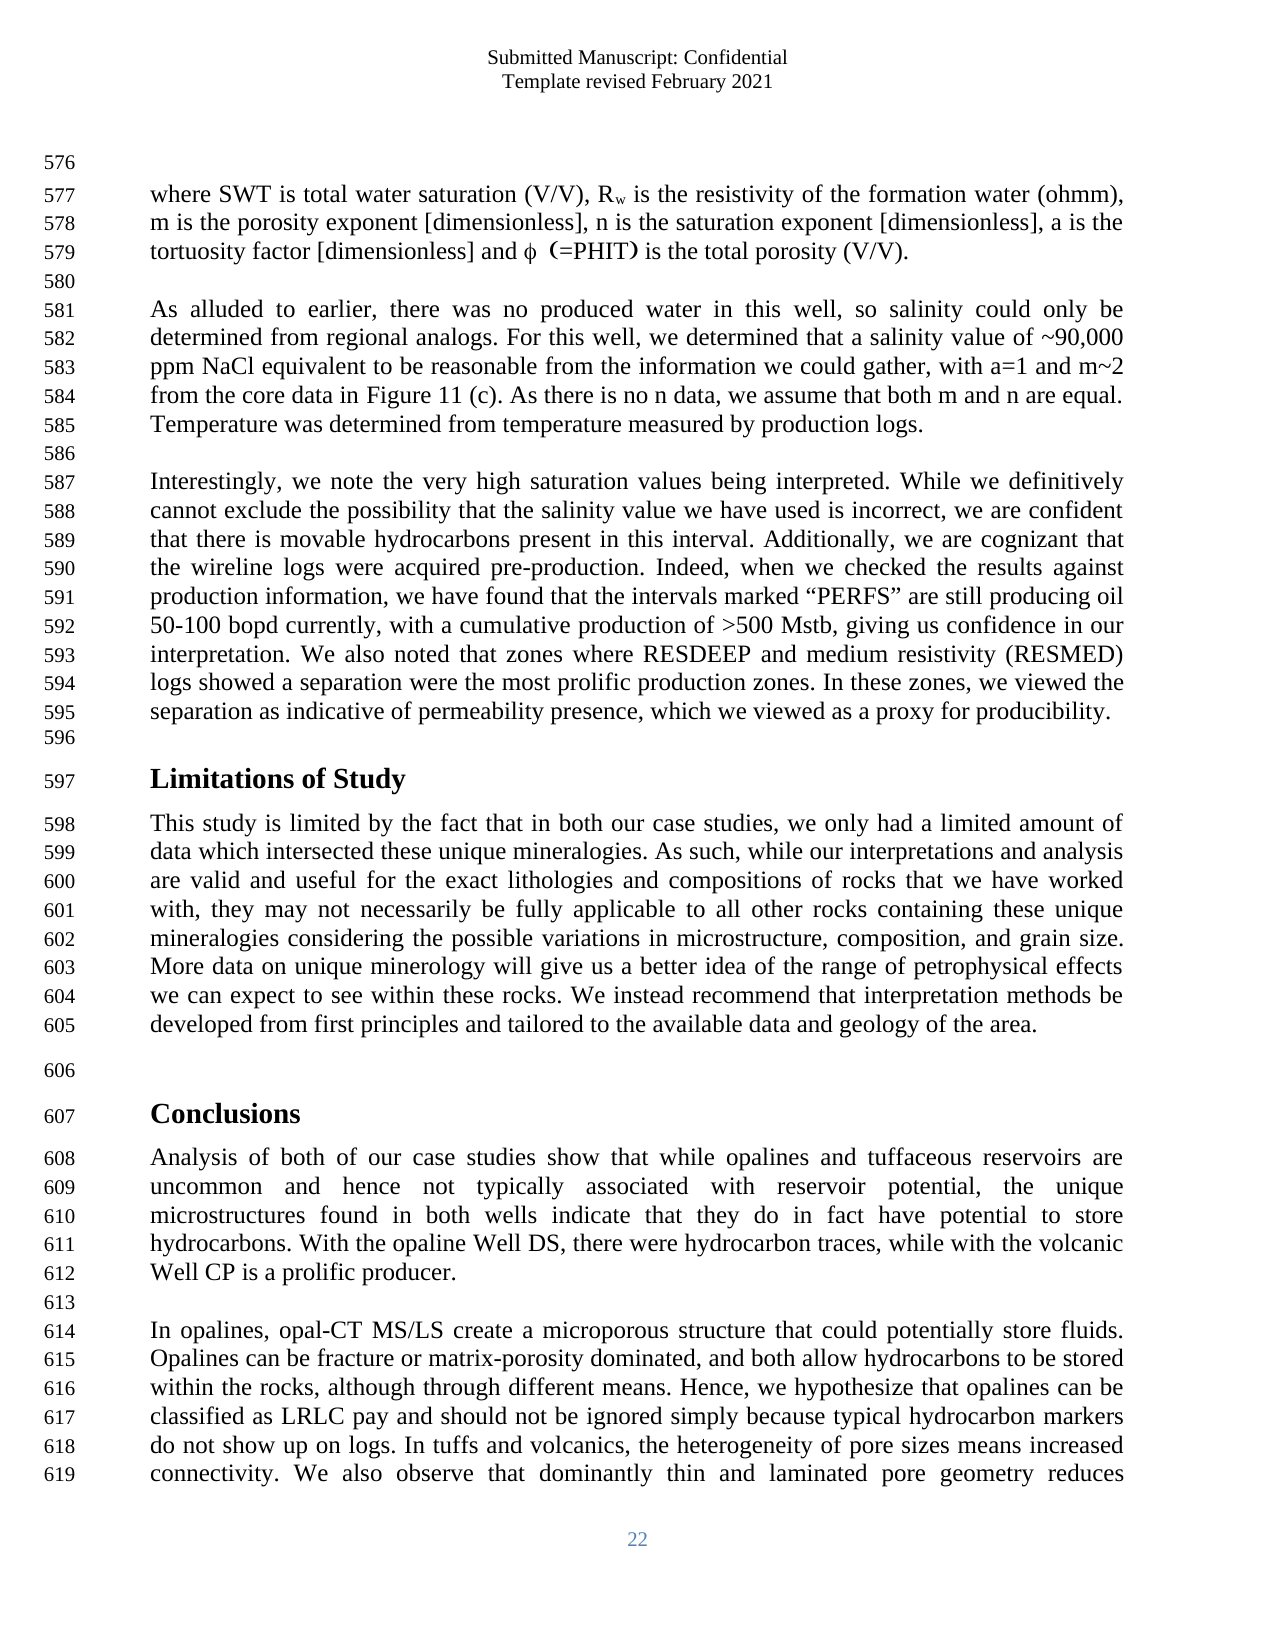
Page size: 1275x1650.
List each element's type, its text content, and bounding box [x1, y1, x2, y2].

text Interestingly, we note the very high saturation values being interpreted. While we definitively cannot exclude the possibility that the salinity value we have used is incorrect, we are confident that there is movable hydrocarbons present in this interval. Additionally, we are cognizant that the wireline logs were acquired pre-production. Indeed, when we checked the results against production information, we have found that the intervals marked “PERFS” are still producing oil 50-100 bopd currently, with a cumulative production of >500 Mstb, giving us confidence in our interpretation. We also noted that zones where RESDEEP and medium resistivity (RESMED) logs showed a separation were the most prolific production zones. In these zones, we viewed the separation as indicative of permeability presence, which we viewed as a proxy for producibility. [150, 466, 1125, 725]
subtitle Conclusions [150, 1096, 1125, 1130]
text This study is limited by the fact that in both our case studies, we only had a limited amount of data which intersected these unique mineralogies. As such, while our interpretations and analysis are valid and useful for the exact lithologies and compositions of rocks that we have worked with, they may not necessarily be fully applicable to all other rocks containing these unique mineralogies considering the possible variations in microstructure, composition, and grain size. More data on unique minerology will give us a better idea of the range of petrophysical effects we can expect to see within these rocks. We instead recommend that interpretation methods be developed from first principles and tailored to the available data and geology of the area. [150, 808, 1125, 1038]
text where SWT is total water saturation (V/V), Rw is the resistivity of the formation water (ohmm), m is the porosity exponent [dimensionless], n is the saturation exponent [dimensionless], a is the tortuosity factor [dimensionless] and =PHIT is the total porosity (V/V). [150, 179, 1125, 265]
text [150, 1315, 1125, 1487]
text As alluded to earlier, there was no produced water in this well, so salinity could only be determined from regional analogs. For this well, we determined that a salinity value of ~90,000 ppm NaCl equivalent to be reasonable from the information we could gather, with a=1 and m~2 from the core data in Figure 11 (c). As there is no n data, we assume that both m and n are equal. Temperature was determined from temperature measured by production logs. [150, 294, 1125, 437]
text Analysis of both of our case studies show that while opalines and tuffaceous reservoirs are uncommon and hence not typically associated with reservoir potential, the unique microstructures found in both wells indicate that they do in fact have potential to store hydrocarbons. With the opaline Well DS, there were hydrocarbon traces, while with the volcanic Well CP is a prolific producer. [150, 1142, 1125, 1286]
subtitle Limitations of Study [150, 762, 1125, 795]
